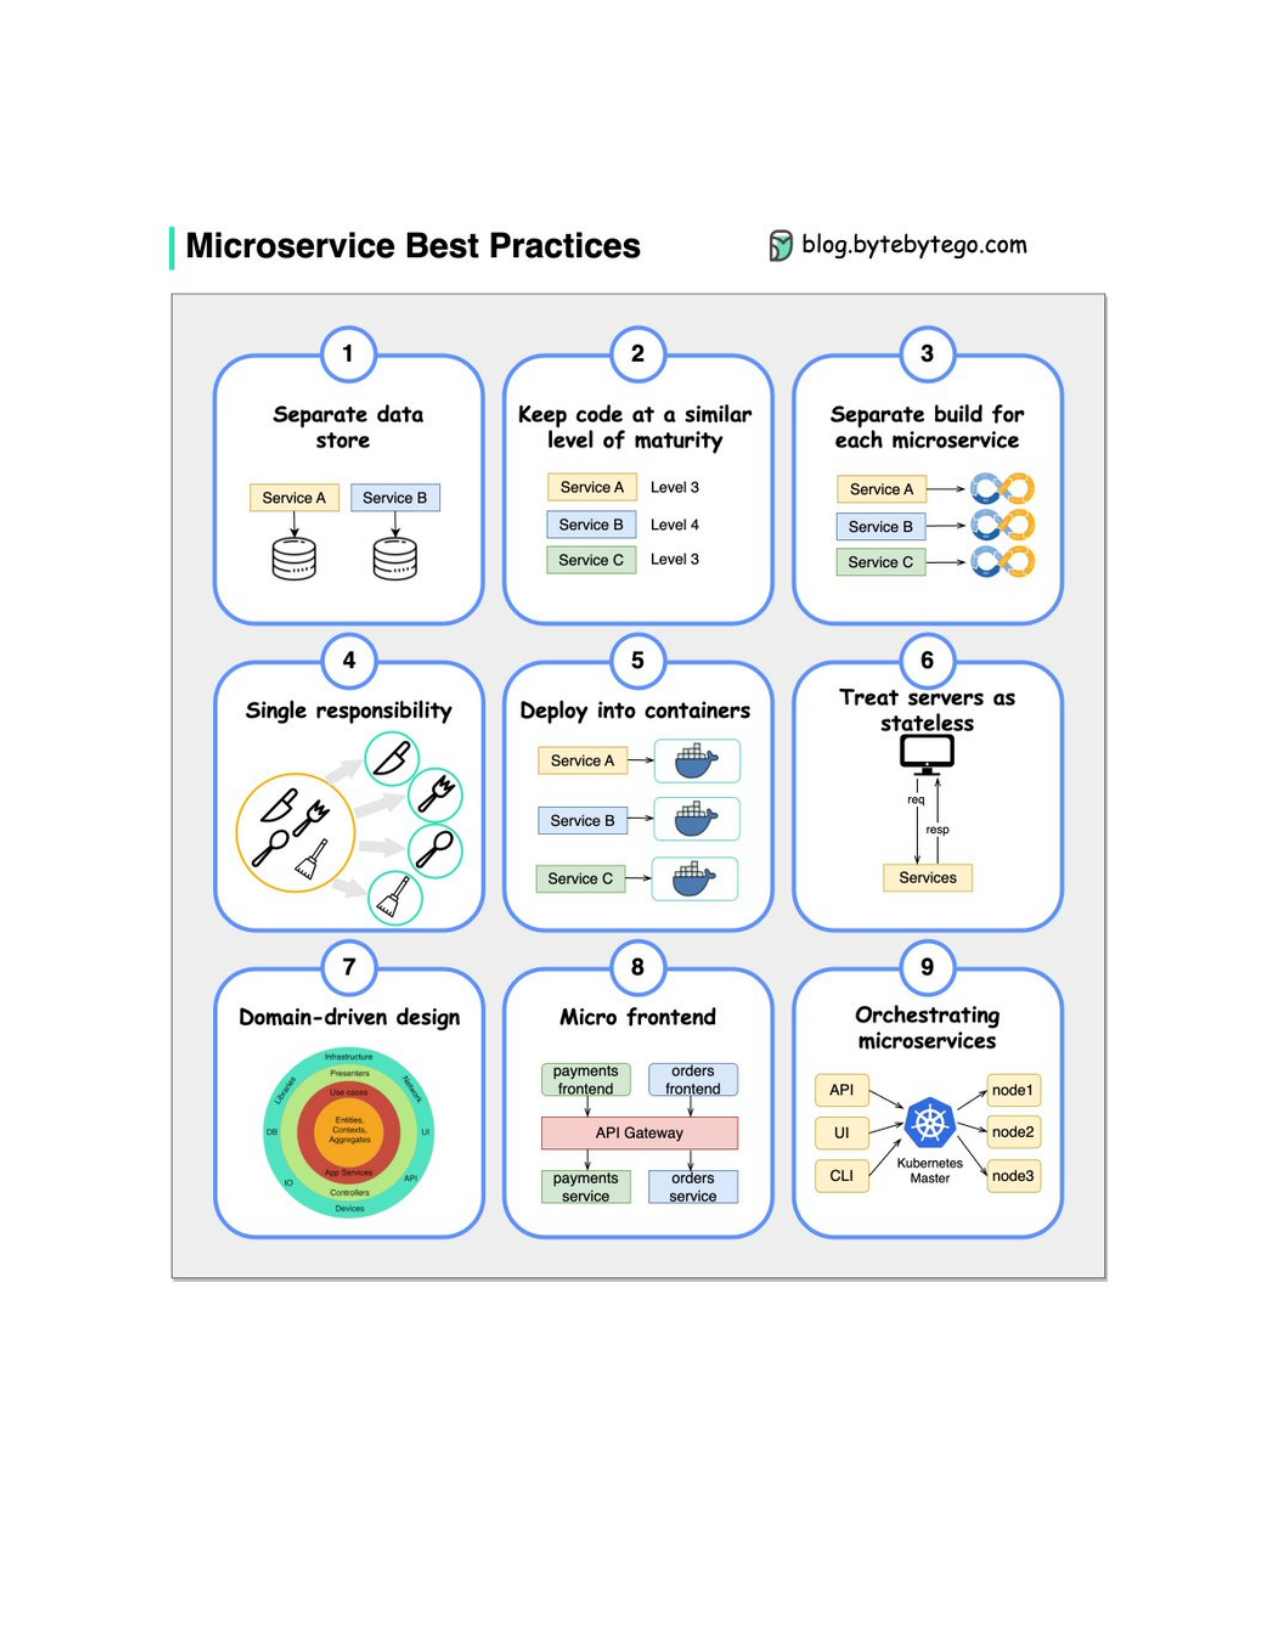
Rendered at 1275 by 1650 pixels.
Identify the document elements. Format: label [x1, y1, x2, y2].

picture [150, 205, 1125, 1299]
